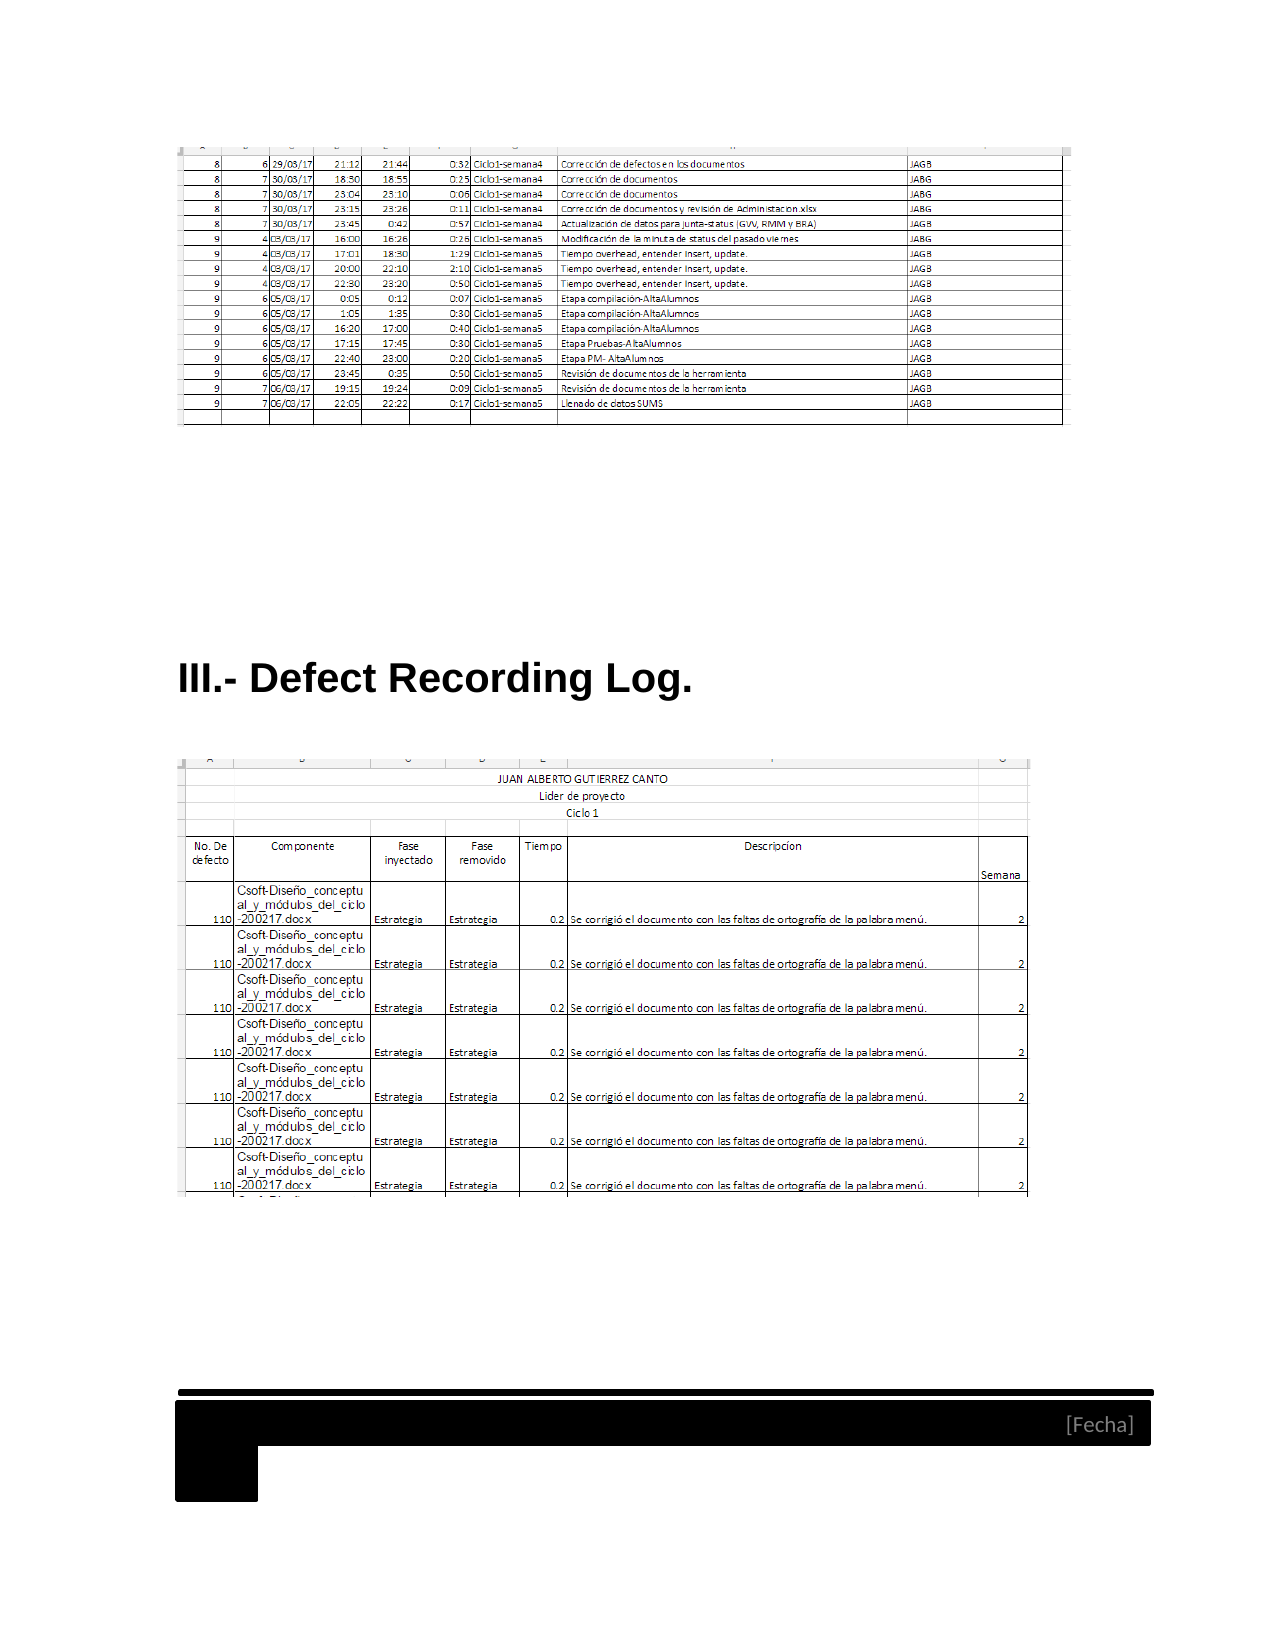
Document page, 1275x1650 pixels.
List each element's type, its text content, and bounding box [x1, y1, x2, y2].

picture [177, 759, 1031, 1197]
picture [177, 147, 1072, 427]
subtitle III.- Defect Recording Log. [177, 653, 1098, 701]
